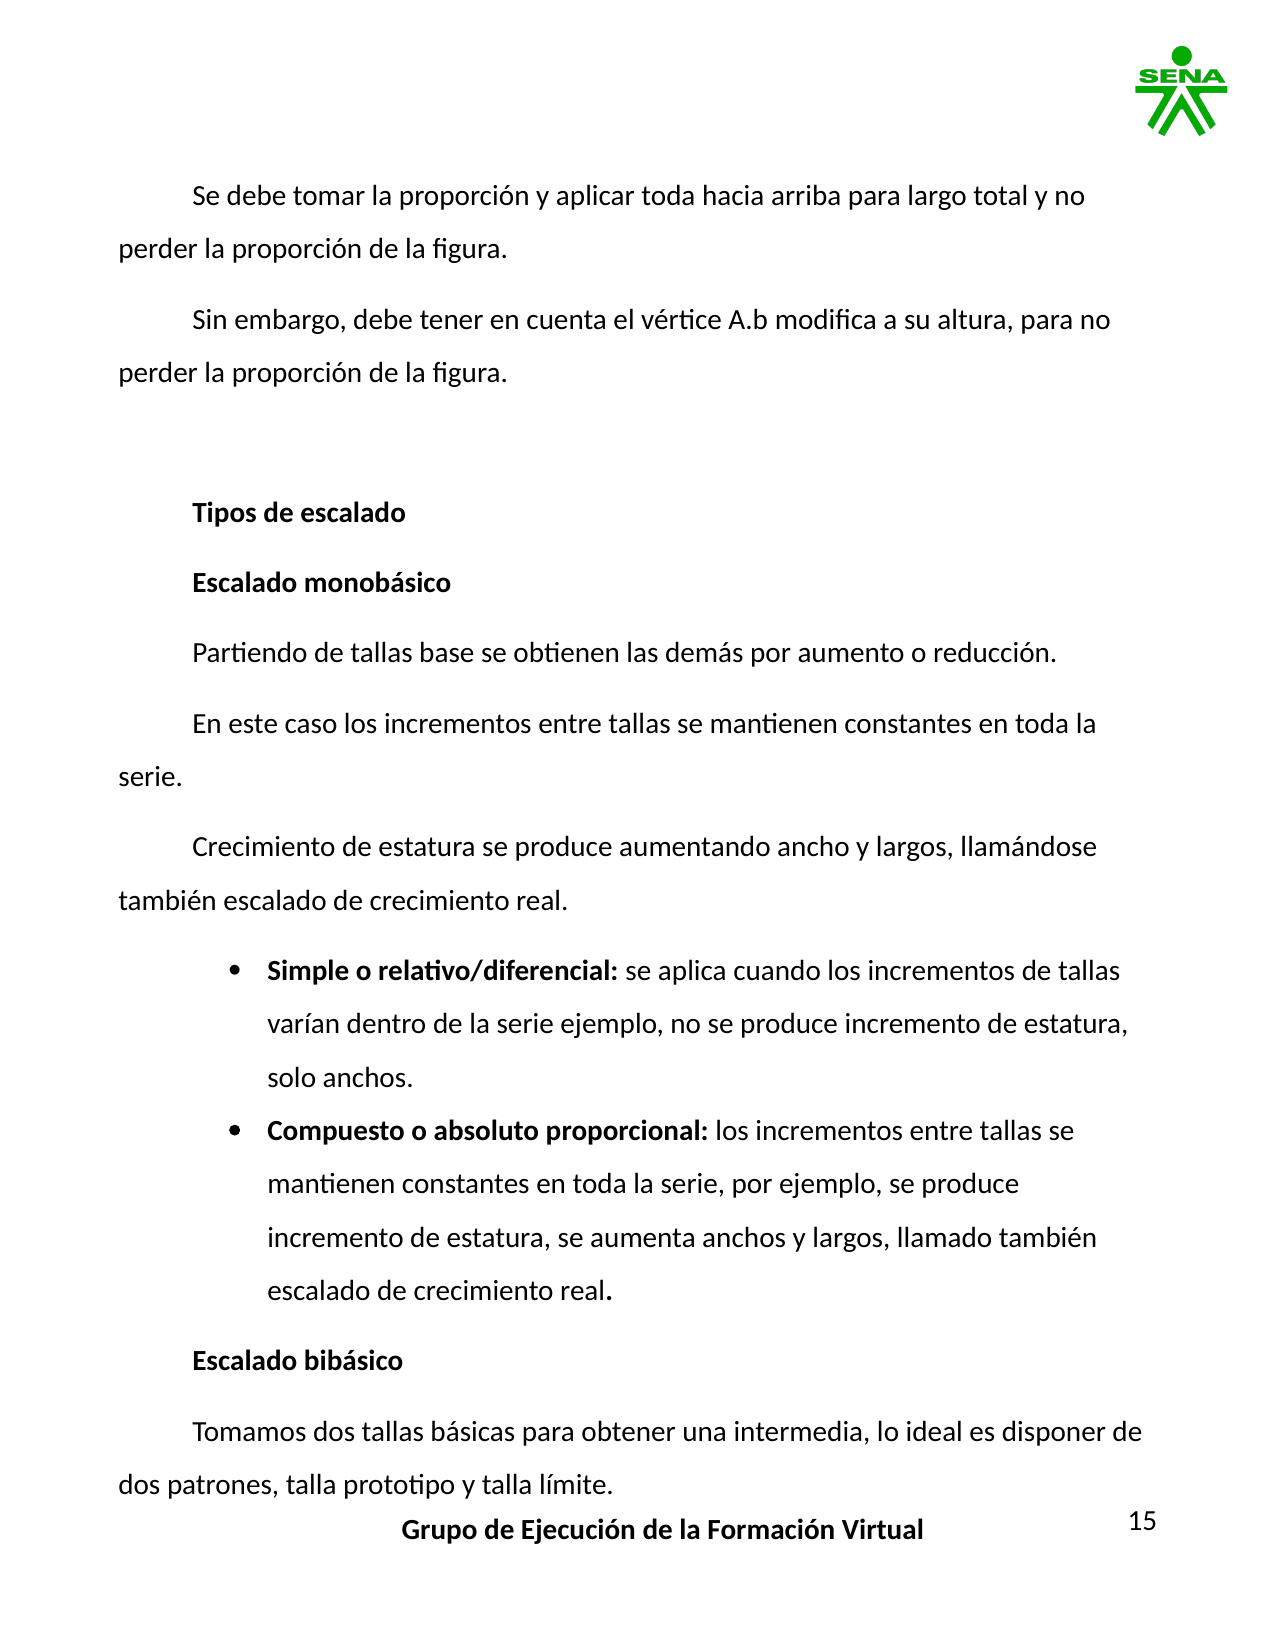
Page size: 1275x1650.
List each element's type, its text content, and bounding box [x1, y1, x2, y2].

text En este caso los incrementos entre tallas se mantienen constantes en toda la serie. [118, 705, 1157, 794]
text Se debe tomar la proporción y aplicar toda hacia arriba para largo total y no perder la proporción de la figura. [118, 177, 1157, 266]
text Sin embargo, debe tener en cuenta el vértice A.b modifica a su altura, para no perder la proporción de la figura. [118, 301, 1157, 390]
text Tipos de escalado [118, 494, 1157, 530]
text Tomamos dos tallas básicas para obtener una intermedia, lo ideal es disponer de dos patrones, talla prototipo y talla límite. [118, 1413, 1157, 1502]
picture [1135, 46, 1228, 136]
text Crecimiento de estatura se produce aumentando ancho y largos, llamándose también escalado de crecimiento real. [118, 828, 1157, 917]
list Simple o relativo/diferencial: se aplica cuando los incrementos de tallas varían dentro de la serie ejemplo, no se produce incremento de estatura, solo anchos. [229, 952, 1157, 1094]
text Escalado monobásico [118, 564, 1157, 600]
list Compuesto o absoluto proporcional: los incrementos entre tallas se mantienen constantes en toda la serie, por ejemplo, se produce incremento de estatura, se aumenta anchos y largos, llamado también escalado de crecimiento real. [229, 1112, 1157, 1308]
text Partiendo de tallas base se obtienen las demás por aumento o reducción. [118, 634, 1157, 670]
text Escalado bibásico [118, 1342, 1157, 1378]
